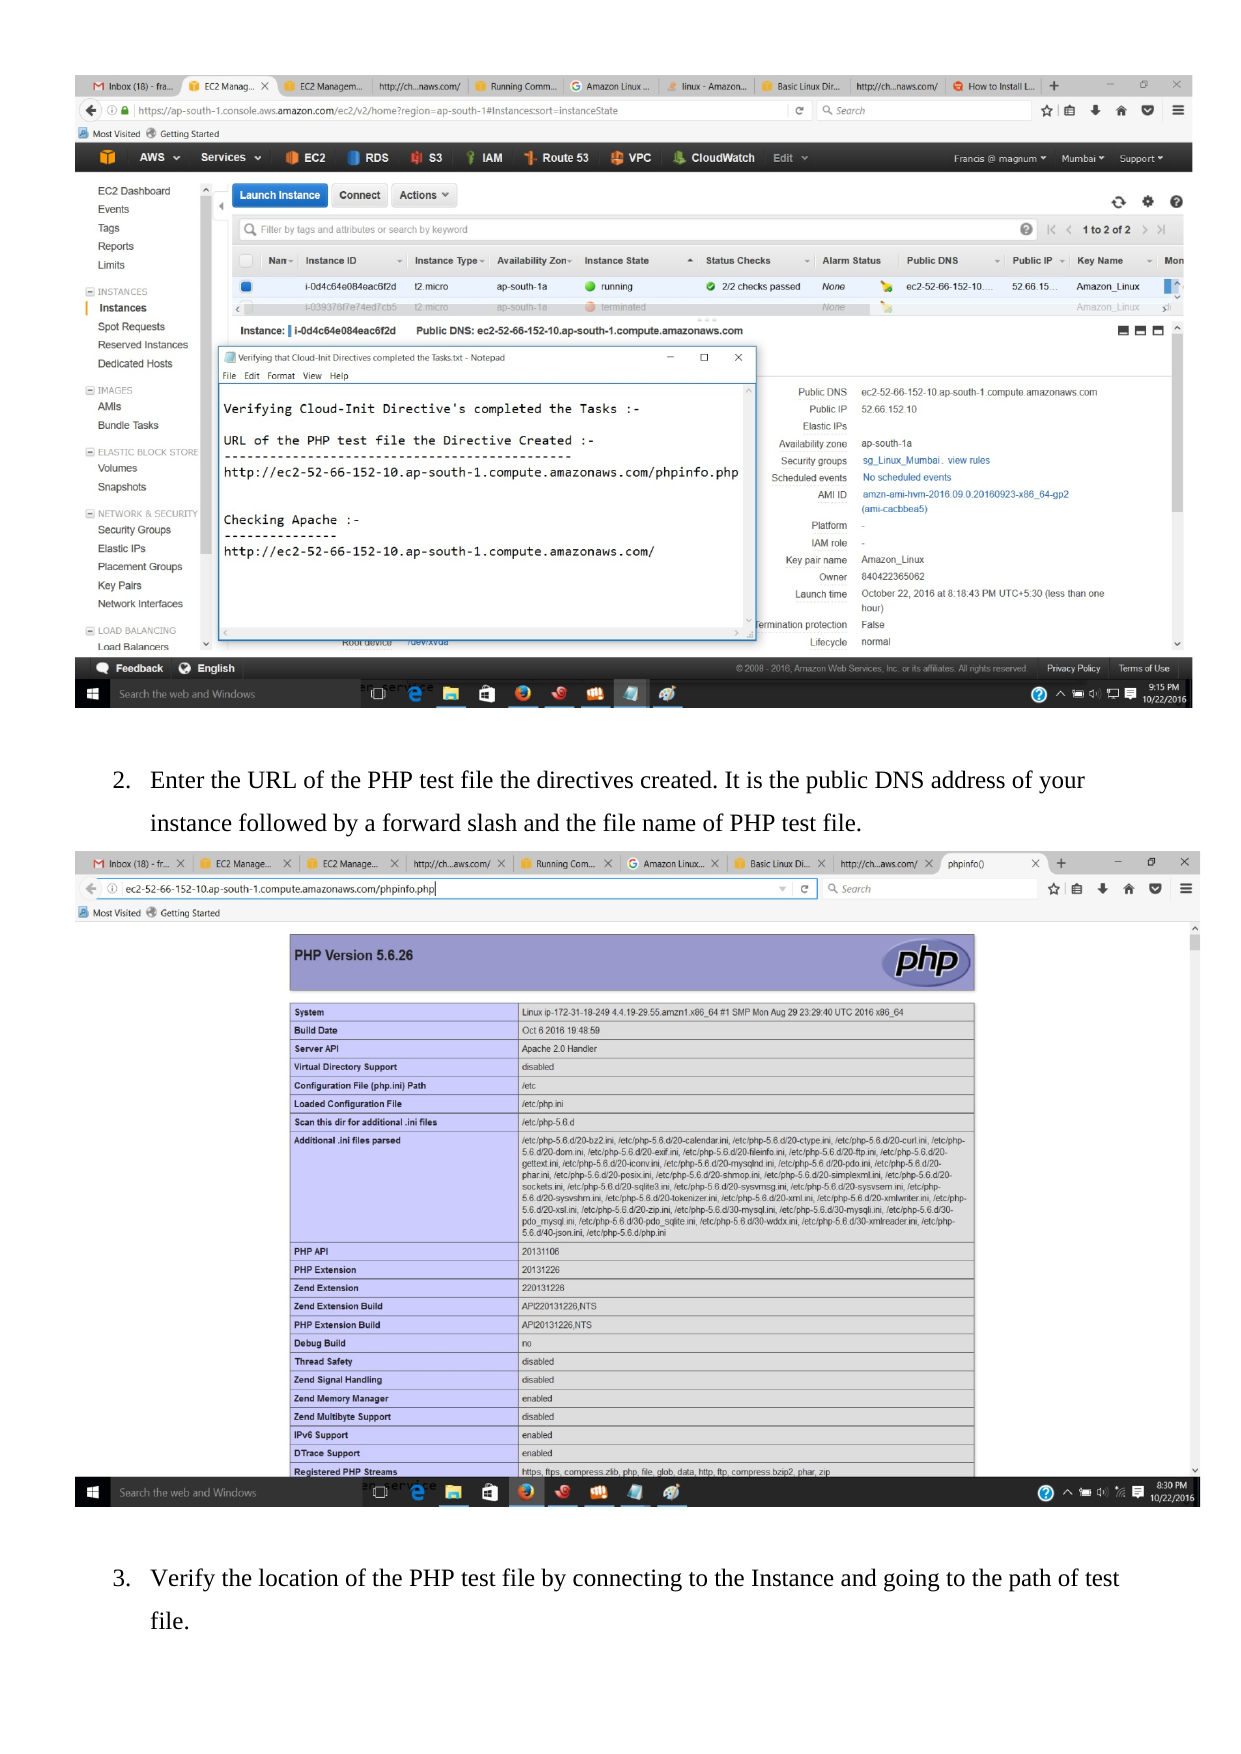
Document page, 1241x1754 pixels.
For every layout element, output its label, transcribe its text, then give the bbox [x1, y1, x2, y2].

list Enter the URL of the PHP test file the directives created. It is the public DNS address of your instance followed by a forward slash and the file name of PHP test file. [112, 765, 1165, 837]
picture [75, 851, 1200, 1507]
picture [75, 75, 1193, 708]
list Verify the location of the PHP test file by connecting to the Instance and going to the path of test file. [112, 1563, 1165, 1635]
